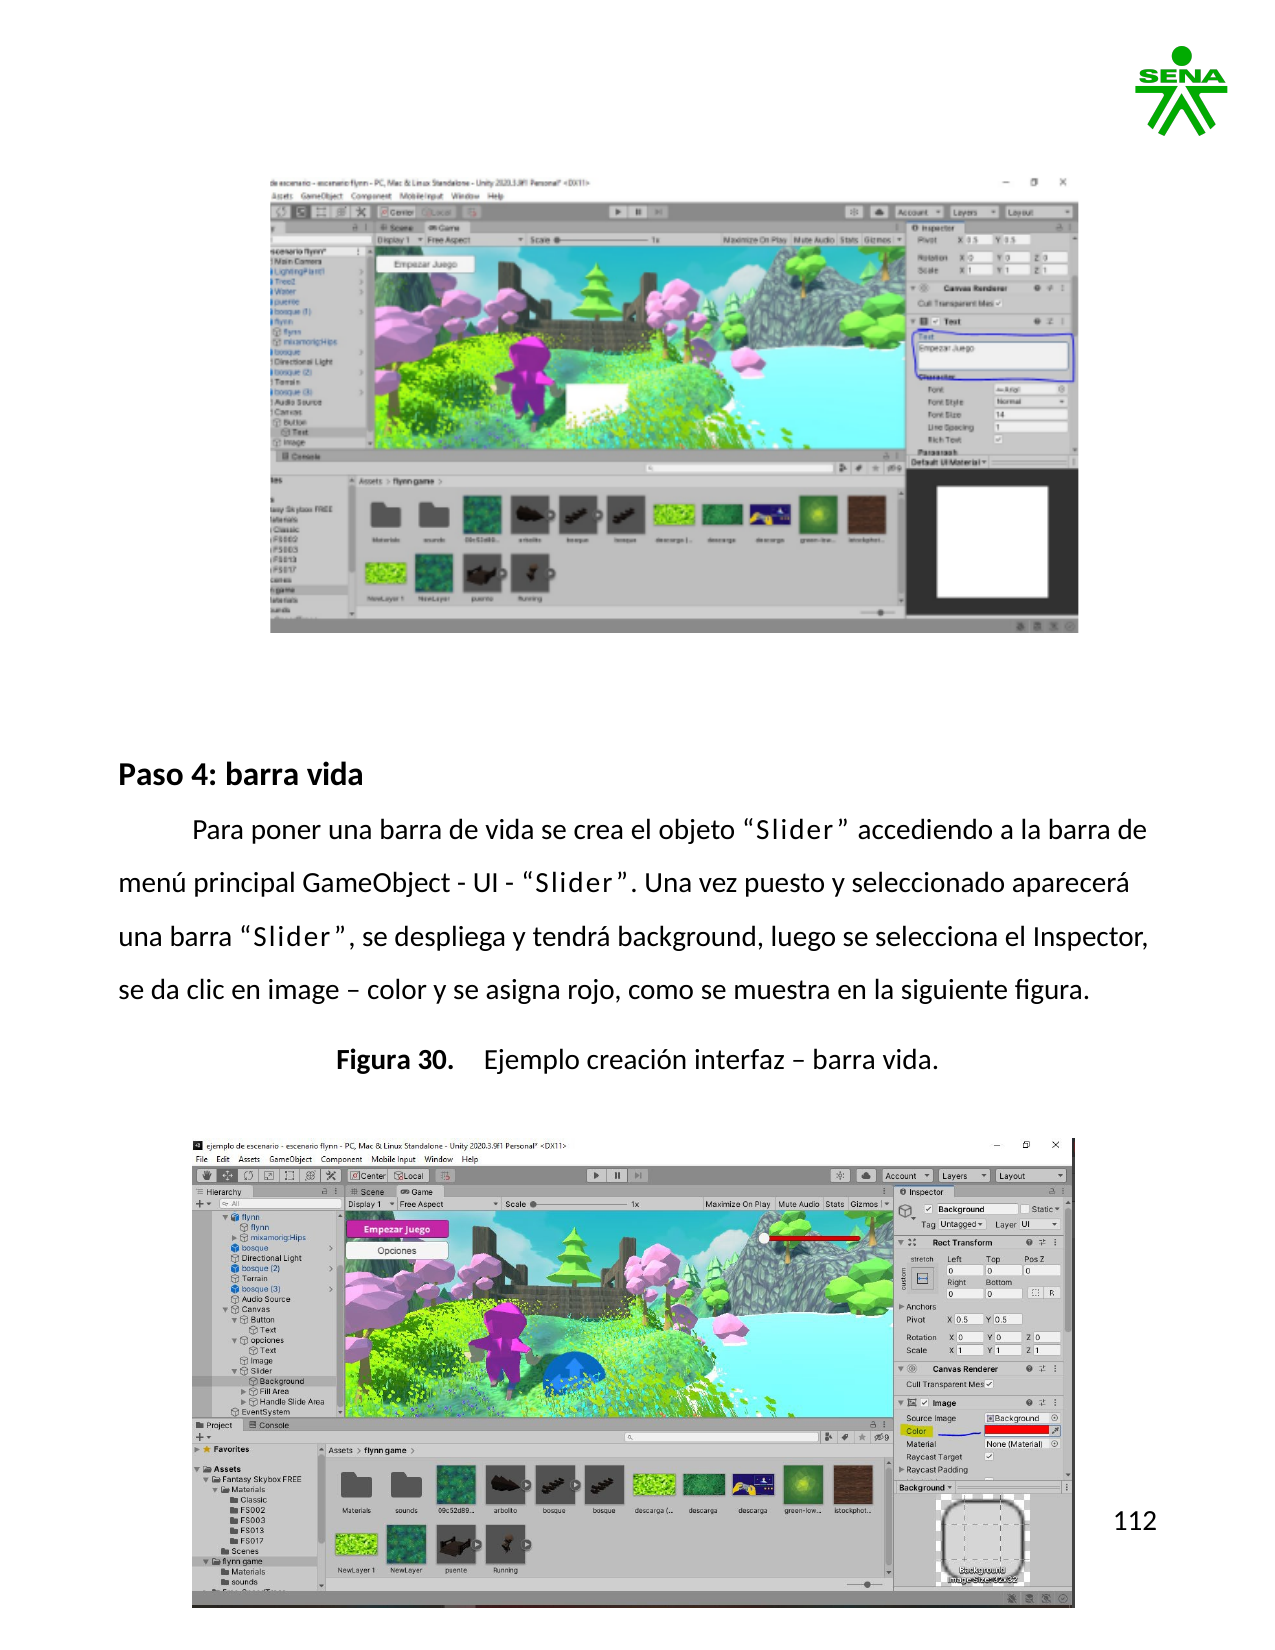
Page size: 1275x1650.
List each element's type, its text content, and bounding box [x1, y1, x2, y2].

text Ejemplo creación interfaz – barra vida. [118, 1041, 1157, 1077]
picture [1135, 46, 1228, 136]
picture [192, 1138, 1075, 1608]
picture [270, 177, 1079, 633]
text Para poner una barra de vida se crea el objeto “Slider” accediendo a la barra de menú principal GameObject - UI - “Slider”. Una vez puesto y seleccionado aparecerá una barra “Slider”, se despliega y tendrá background, luego se selecciona el Inspector, se da clic en image – color y se asigna rojo, como se muestra en la siguiente figura. [118, 811, 1157, 1007]
subtitle Paso 4: barra vida [118, 753, 1157, 794]
